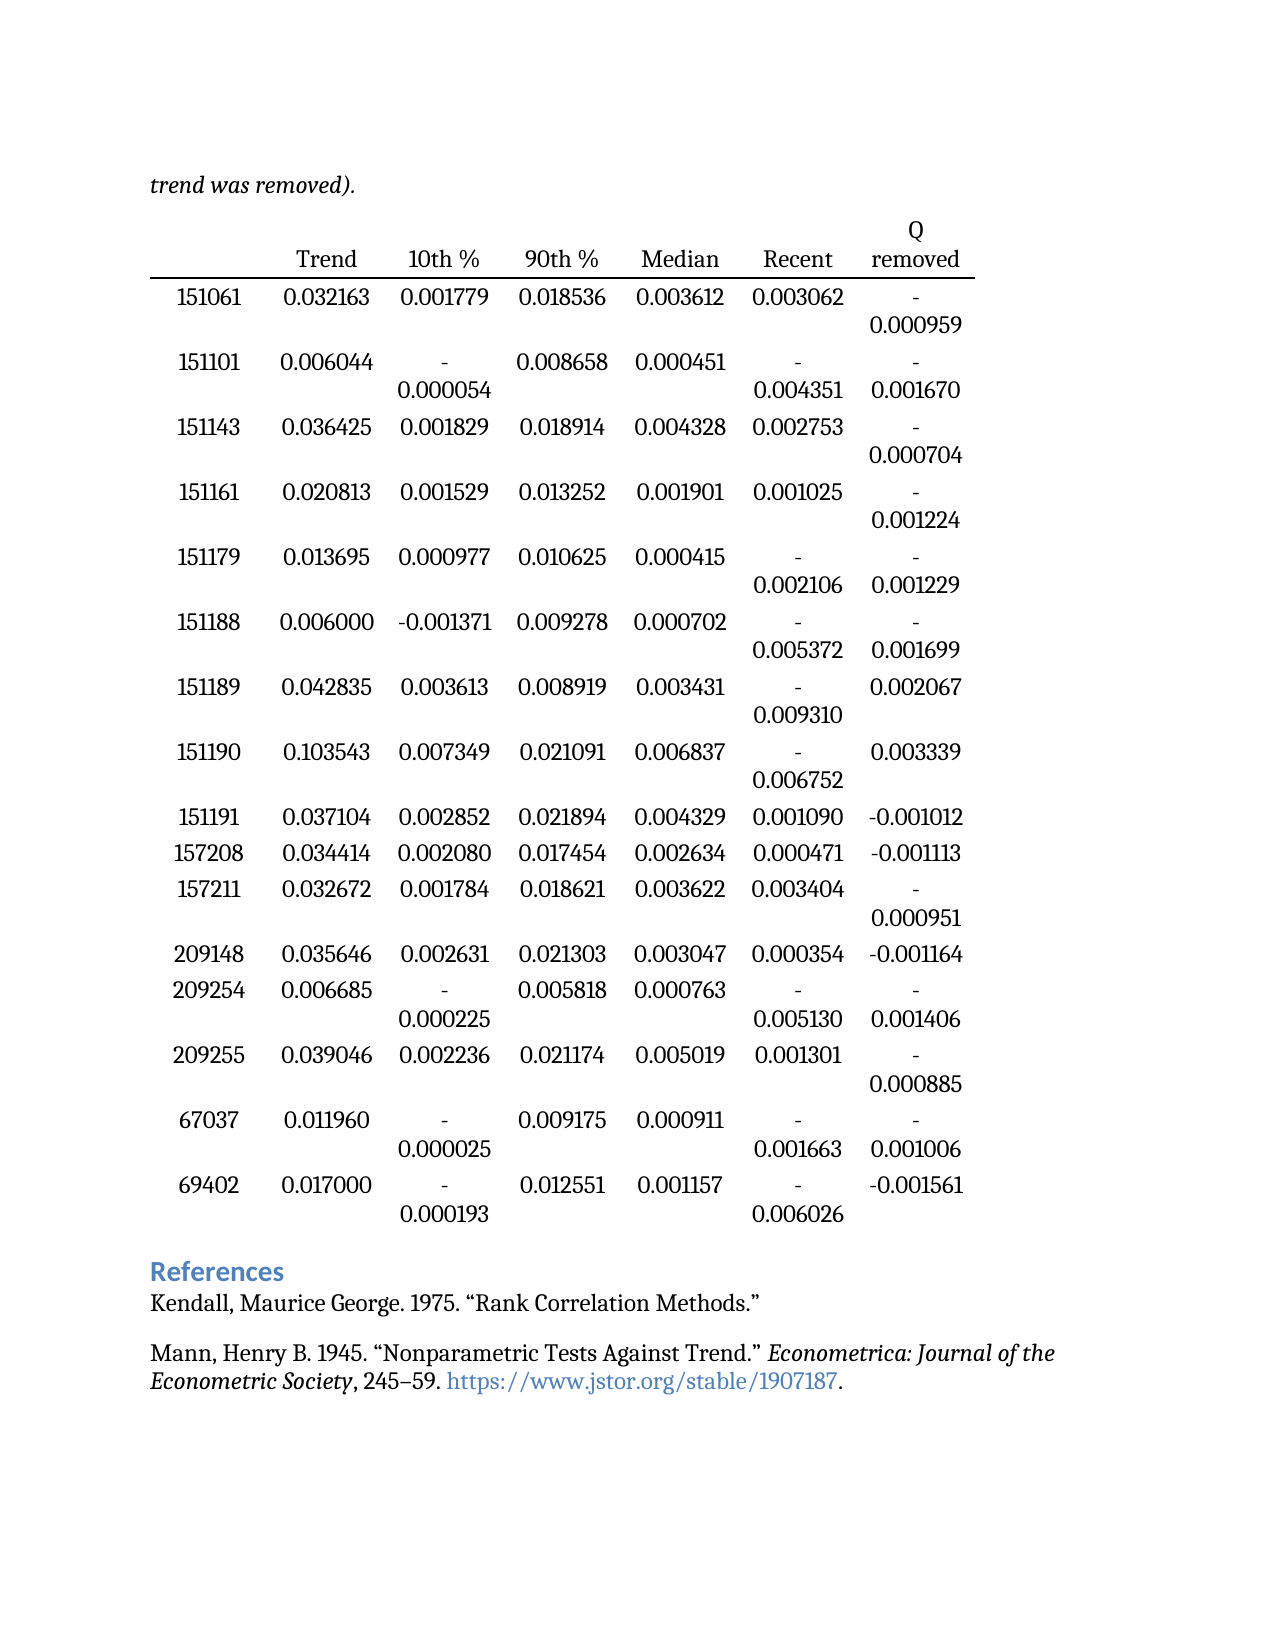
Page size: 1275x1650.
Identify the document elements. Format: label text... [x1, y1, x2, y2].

subtitle References [150, 1253, 1125, 1289]
text Mann, Henry B. 1945. “Nonparametric Tests Against Trend.” Econometrica: Journal of the Econometric Society, 245–59. https://www.jstor.org/stable/1907187. [150, 1338, 1125, 1396]
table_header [139, 150, 1114, 1232]
text Kendall, Maurice George. 1975. “Rank Correlation Methods.” [150, 1289, 1125, 1318]
